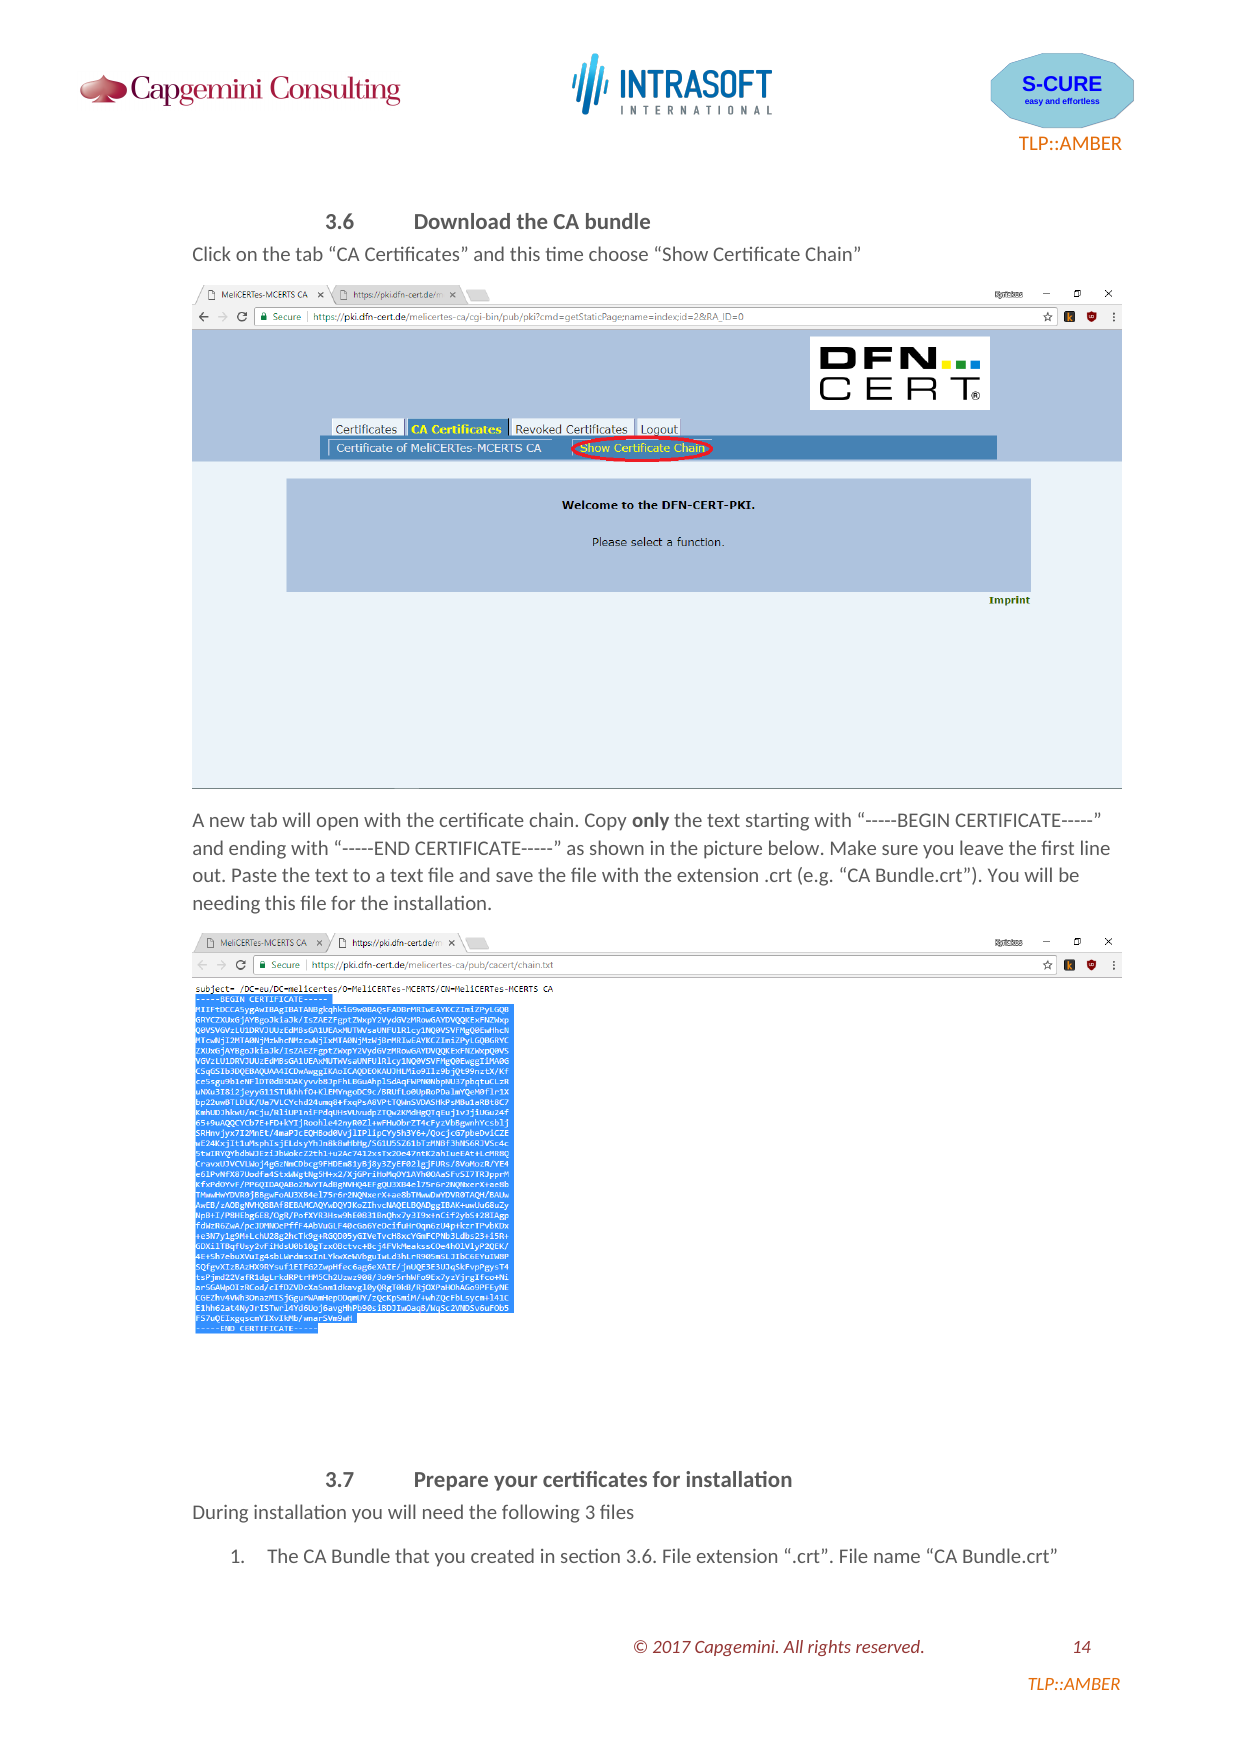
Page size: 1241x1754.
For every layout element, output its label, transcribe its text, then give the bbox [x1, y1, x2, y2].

picture [571, 52, 773, 116]
subtitle Download the CA bundle [325, 207, 1122, 235]
subtitle Prepare your certificates for installation [325, 1465, 1122, 1493]
text During installation you will need the following 3 files [192, 1499, 1122, 1524]
picture [192, 933, 1122, 1438]
text A new tab will open with the certificate chain. Copy only the text starting with “-----BEGIN CERTIFICATE-----” and ending with “-----END CERTIFICATE-----” as shown in the picture below. Make sure you leave the first line out. Paste the text to a text file and save the file with the extension .crt (e.g. “CA Bundle.crt”). You will be needing this file for the installation. [192, 808, 1122, 915]
picture [192, 285, 1122, 789]
list The CA Bundle that you created in section 3.6. File extension “.crt”. File name “CA Bundle.crt” [229, 1543, 1122, 1569]
text Click on the tab “CA Certificates” and this time choose “Show Certificate Chain” [192, 241, 1122, 266]
